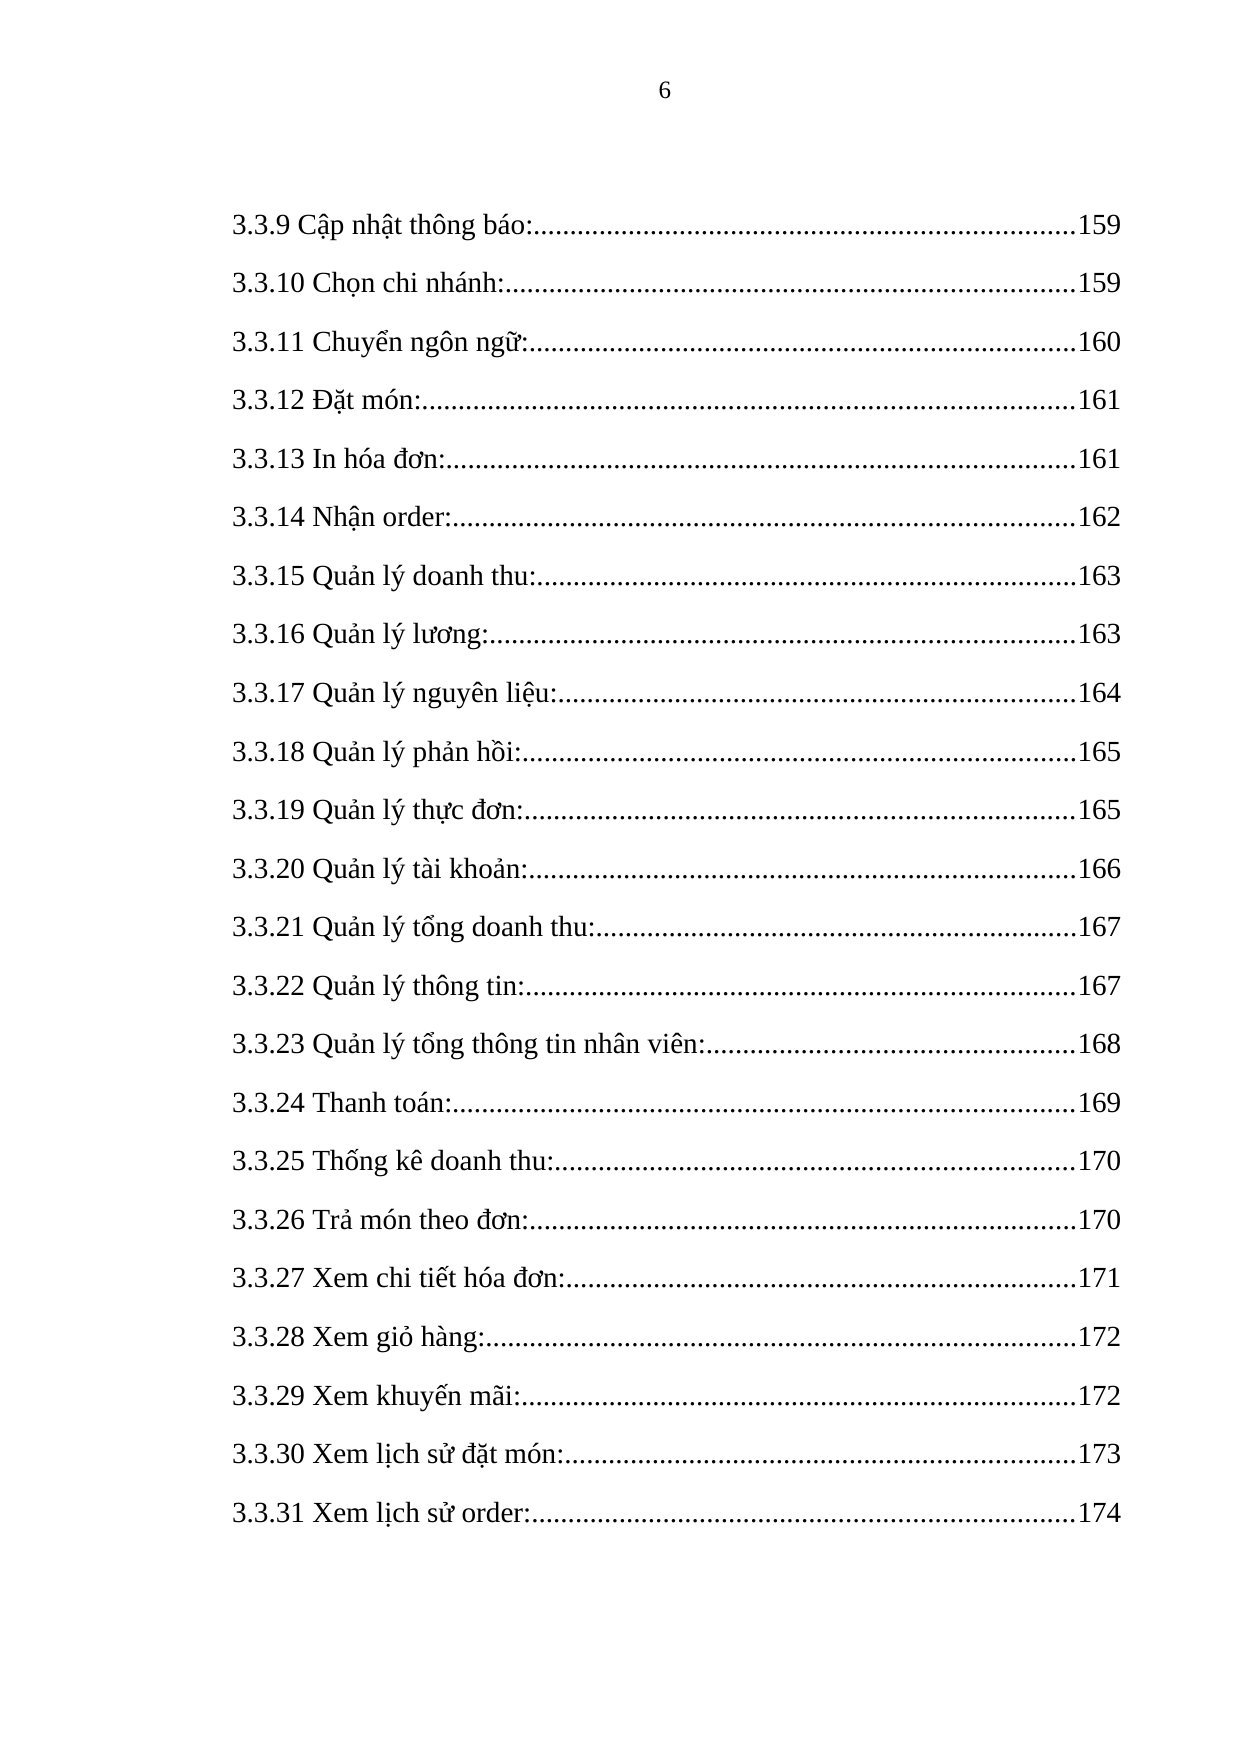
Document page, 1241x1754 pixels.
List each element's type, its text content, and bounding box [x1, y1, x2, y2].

text 3.3.11 Chuyển ngôn ngữ: 160 [232, 324, 1122, 357]
text 3.3.16 Quản lý lương: 163 [232, 617, 1122, 650]
text 3.3.30 Xem lịch sử đặt món: 173 [232, 1436, 1122, 1470]
text 3.3.22 Quản lý thông tin: 167 [232, 968, 1122, 1001]
text 3.3.19 Quản lý thực đơn: 165 [232, 792, 1122, 826]
text 3.3.13 In hóa đơn: 161 [232, 441, 1122, 474]
text 3.3.17 Quản lý nguyên liệu: 164 [232, 675, 1122, 709]
text 3.3.12 Đặt món: 161 [232, 382, 1122, 416]
text 3.3.27 Xem chi tiết hóa đơn: 171 [232, 1261, 1122, 1294]
text 3.3.26 Trả món theo đơn: 170 [232, 1202, 1122, 1236]
text 3.3.24 Thanh toán: 169 [232, 1085, 1122, 1118]
text 3.3.28 Xem giỏ hàng: 172 [232, 1319, 1122, 1353]
text 3.3.18 Quản lý phản hồi: 165 [232, 734, 1122, 767]
text 3.3.29 Xem khuyến mãi: 172 [232, 1378, 1122, 1411]
text 3.3.14 Nhận order: 162 [232, 499, 1122, 533]
text 3.3.25 Thống kê doanh thu: 170 [232, 1143, 1122, 1177]
text 3.3.31 Xem lịch sử order: 174 [232, 1495, 1122, 1528]
text 3.3.15 Quản lý doanh thu: 163 [232, 558, 1122, 592]
text 3.3.23 Quản lý tổng thông tin nhân viên: 168 [232, 1026, 1122, 1060]
text 3.3.20 Quản lý tài khoản: 166 [232, 851, 1122, 884]
text 3.3.10 Chọn chi nhánh: 159 [232, 265, 1122, 299]
text 3.3.9 Cập nhật thông báo: 159 [232, 207, 1122, 240]
text 3.3.21 Quản lý tổng doanh thu: 167 [232, 909, 1122, 943]
